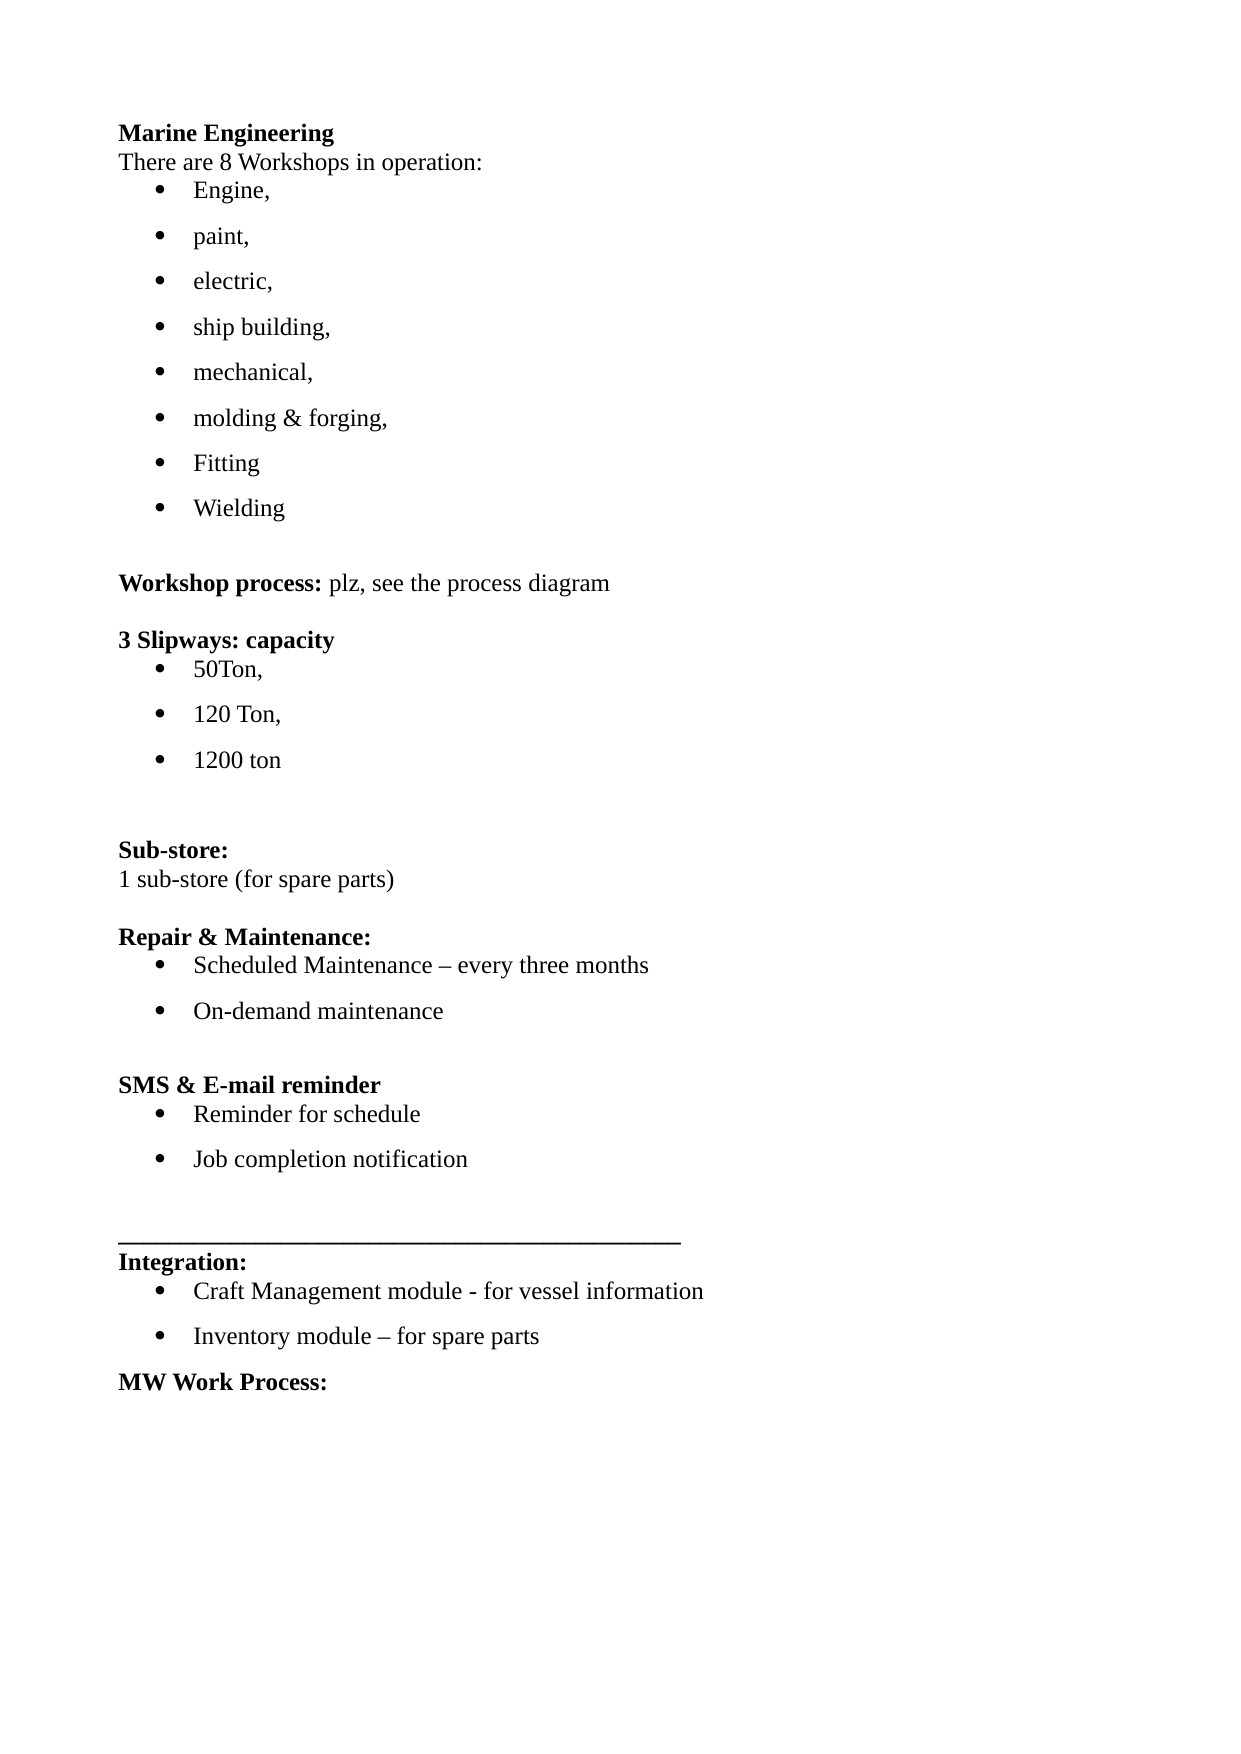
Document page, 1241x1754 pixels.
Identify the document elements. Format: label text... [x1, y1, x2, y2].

text _____________________________________________ [118, 1218, 1122, 1247]
text Sub-store: [118, 836, 1122, 864]
list molding & forging, [156, 403, 1122, 431]
list 1200 ton [156, 745, 1122, 773]
list 120 Ton, [156, 699, 1122, 728]
text MW Work Process: [118, 1367, 1122, 1396]
list Reminder for schedule [156, 1099, 1122, 1128]
list Job completion notification [156, 1144, 1122, 1173]
text There are 8 Workshops in operation: [118, 147, 1122, 176]
list Craft Management module - for vessel information [156, 1276, 1122, 1305]
list Wielding [156, 493, 1122, 522]
text 1 sub-store (for spare parts) [118, 864, 1122, 893]
list ship building, [156, 312, 1122, 341]
list Fitting [156, 448, 1122, 477]
list Scheduled Maintenance – every three months [156, 951, 1122, 979]
list On-demand maintenance [156, 996, 1122, 1025]
text SMS & E-mail reminder [118, 1070, 1122, 1099]
list 50Ton, [156, 654, 1122, 683]
list mechanical, [156, 357, 1122, 386]
text Workshop process: plz, see the process diagram [118, 568, 1122, 596]
list Engine, [156, 176, 1122, 204]
list paint, [156, 221, 1122, 250]
text Marine Engineering [118, 118, 1122, 147]
text Integration: [118, 1247, 1122, 1276]
text 3 Slipways: capacity [118, 625, 1122, 654]
text Repair & Maintenance: [118, 922, 1122, 951]
list Inventory module – for spare parts [156, 1321, 1122, 1350]
list electric, [156, 266, 1122, 295]
